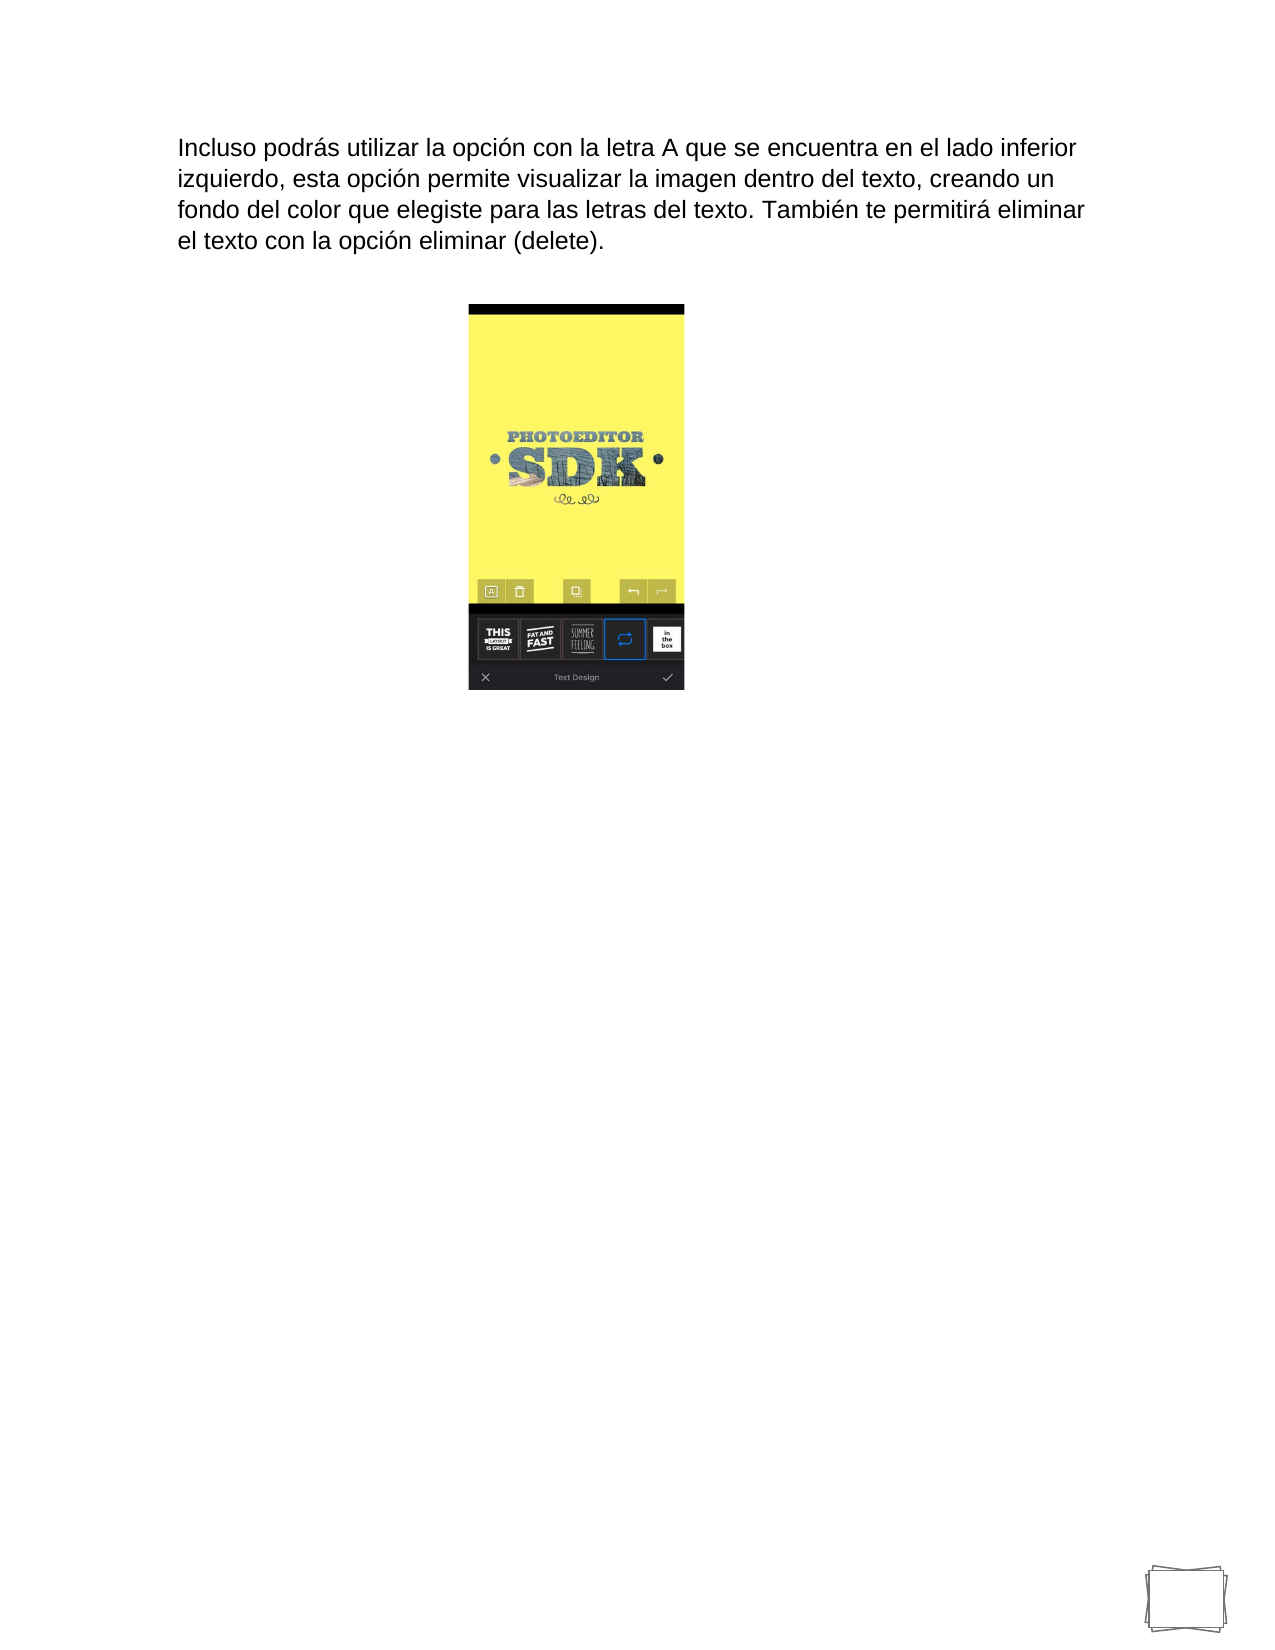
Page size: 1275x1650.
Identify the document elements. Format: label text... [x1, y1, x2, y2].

text Incluso podrás utilizar la opción con la letra A que se encuentra en el lado inferior izquierdo, esta opción permite visualizar la imagen dentro del texto, creando un fondo del color que elegiste para las letras del texto. También te permitirá eliminar el texto con la opción eliminar (delete). [177, 133, 1098, 255]
picture [468, 304, 685, 690]
